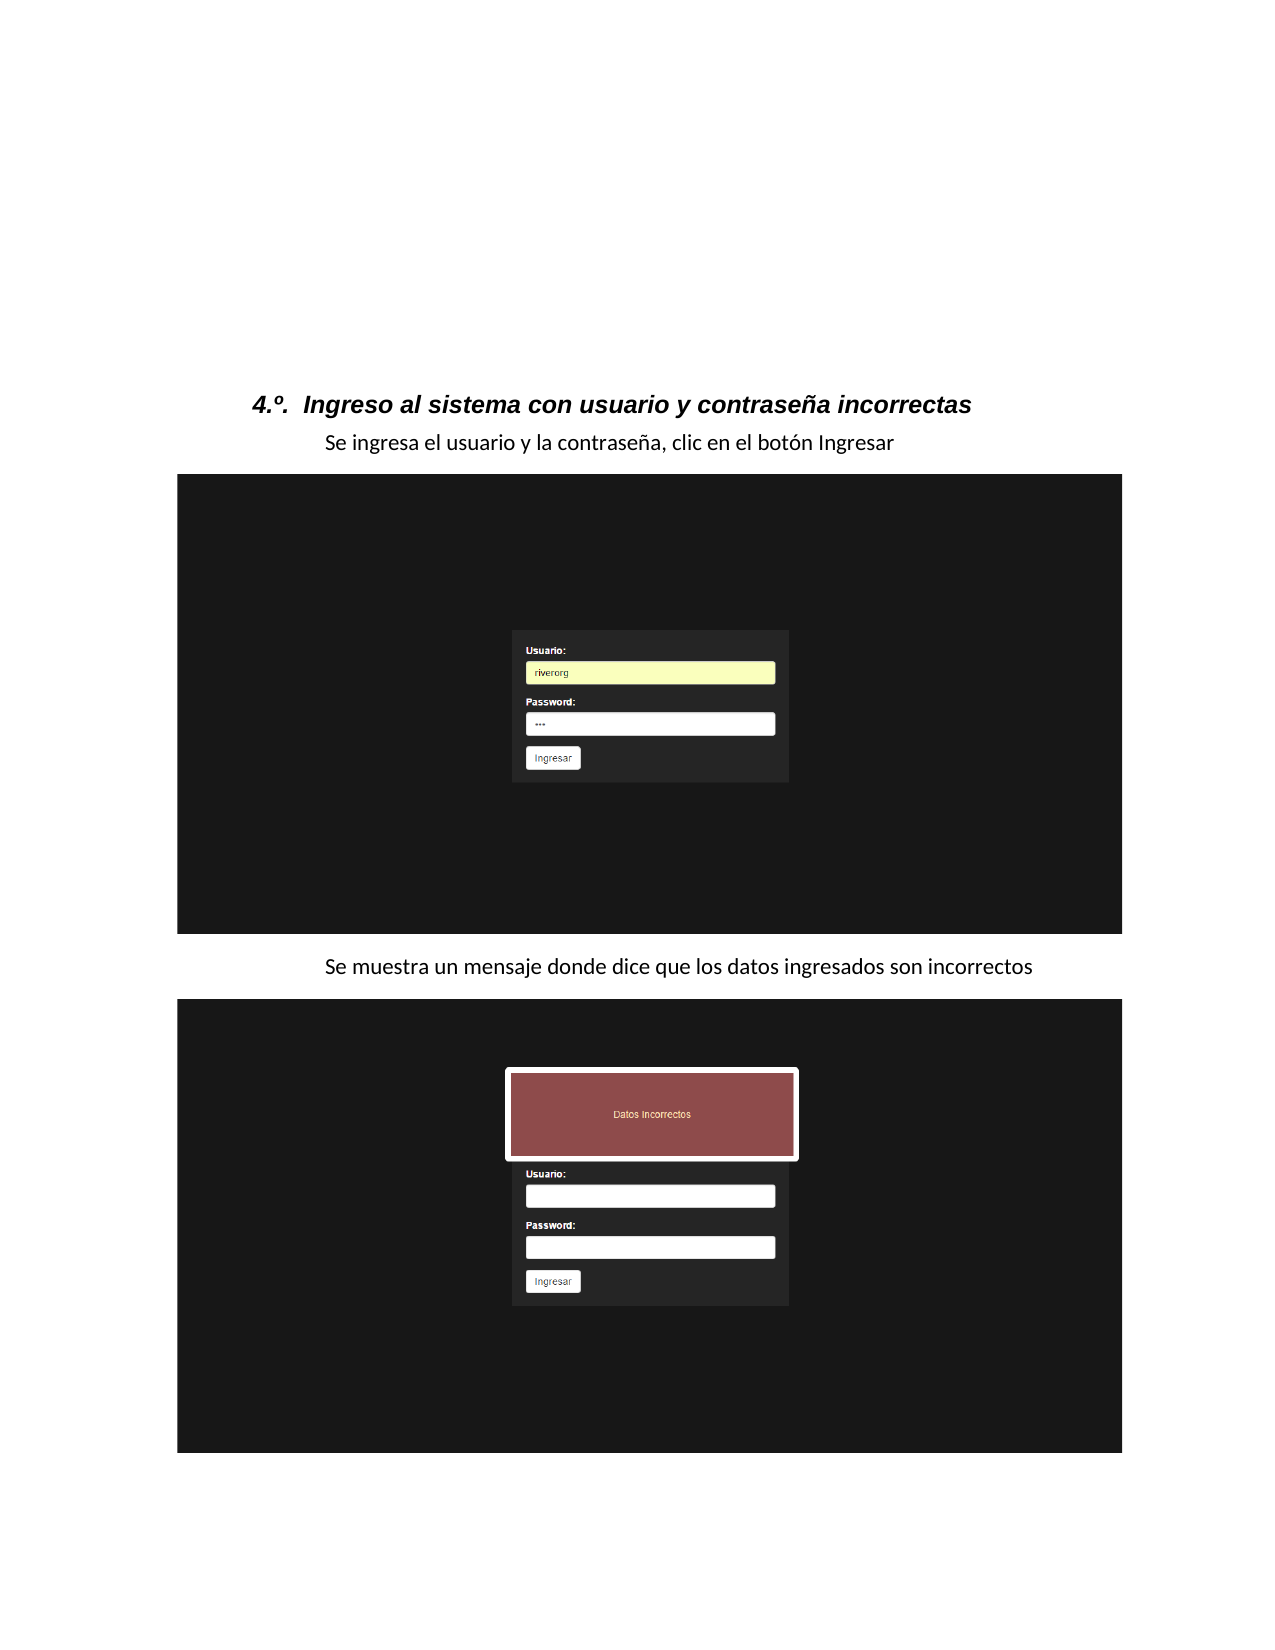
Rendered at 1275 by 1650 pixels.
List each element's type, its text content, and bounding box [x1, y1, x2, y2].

subtitle Ingreso al sistema con usuario y contraseña incorrectas [252, 390, 1098, 419]
text Se ingresa el usuario y la contraseña, clic en el botón Ingresar [325, 428, 1098, 456]
text Se muestra un mensaje donde dice que los datos ingresados son incorrectos [177, 952, 1098, 980]
picture [177, 999, 1123, 1453]
picture [177, 474, 1123, 934]
